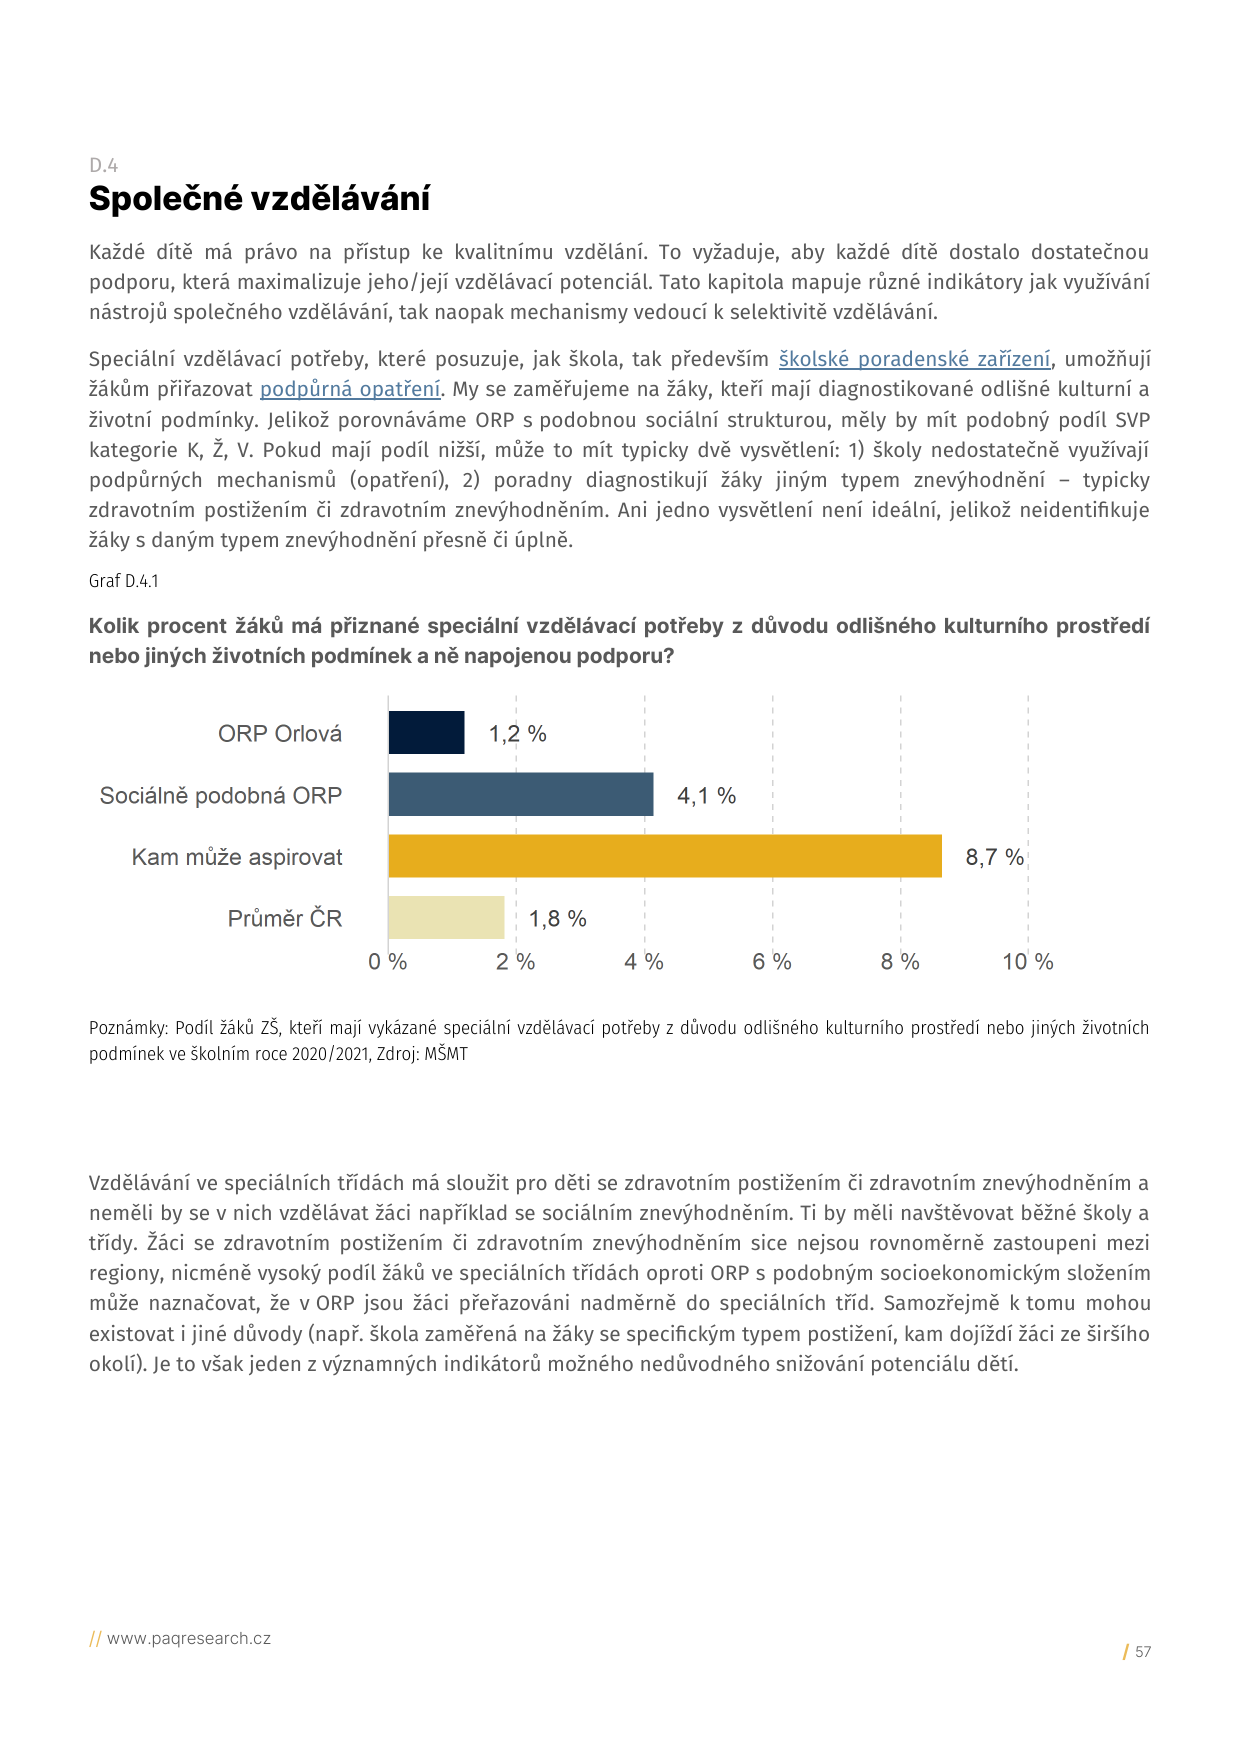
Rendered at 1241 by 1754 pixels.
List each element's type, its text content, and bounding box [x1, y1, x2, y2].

text Speciální vzdělávací potřeby, které posuzuje, jak škola, tak především školské poradenské zařízení, umožňují žákům přiřazovat podpůrná opatření. My se zaměřujeme na žáky, kteří mají diagnostikované odlišné kulturní a životní podmínky. Jelikož porovnáváme ORP s podobnou sociální strukturou, měly by mít podobný podíl SVP kategorie K, Ž, V. Pokud mají podíl nižší, může to mít typicky dvě vysvětlení: 1) školy nedostatečně využívají podpůrných mechanismů (opatření), 2) poradny diagnostikují žáky jiným typem znevýhodnění – typicky zdravotním postižením či zdravotním znevýhodněním. Ani jedno vysvětlení není ideální, jelikož neidentifikuje žáky s daným typem znevýhodnění přesně či úplně. [89, 342, 1152, 553]
text Vzdělávání ve speciálních třídách má sloužit pro děti se zdravotním postižením či zdravotním znevýhodněním a neměli by se v nich vzdělávat žáci například se sociálním znevýhodněním. Ti by měli navštěvovat běžné školy a třídy. Žáci se zdravotním postižením či zdravotním znevýhodněním sice nejsou rovnoměrně zastoupeni mezi regiony, nicméně vysoký podíl žáků ve speciálních třídách oproti ORP s podobným socioekonomickým složením může naznačovat, že v ORP jsou žáci přeřazováni nadměrně do speciálních tříd. Samozřejmě k tomu mohou existovat i jiné důvody (např. škola zaměřená na žáky se specifickým typem postižení, kam dojíždí žáci ze širšího okolí). Je to však jeden z významných indikátorů možného nedůvodného snižování potenciálu dětí. [89, 1165, 1152, 1377]
text Graf D.4.1 [89, 570, 1152, 593]
subtitle Společné vzdělávání [89, 178, 1152, 218]
text Každé dítě má právo na přístup ke kvalitnímu vzdělání. To vyžaduje, aby každé dítě dostalo dostatečnou podporu, která maximalizuje jeho/její vzdělávací potenciál. Tato kapitola mapuje různé indikátory jak využívání nástrojů společného vzdělávání, tak naopak mechanismy vedoucí k selektivitě vzdělávání. [89, 235, 1152, 325]
picture [88, 668, 1139, 1001]
text Poznámky: Podíl žáků ZŠ, kteří mají vykázané speciální vzdělávací potřeby z důvodu odlišného kulturního prostředí nebo jiných životních podmínek ve školním roce 2020/2021, Zdroj: MŠMT [89, 1017, 1152, 1065]
text Kolik procent žáků má přiznané speciální vzdělávací potřeby z důvodu odlišného kulturního prostředí nebo jiných životních podmínek a ně napojenou podporu? [89, 608, 1152, 669]
text D.4 [89, 148, 1152, 178]
